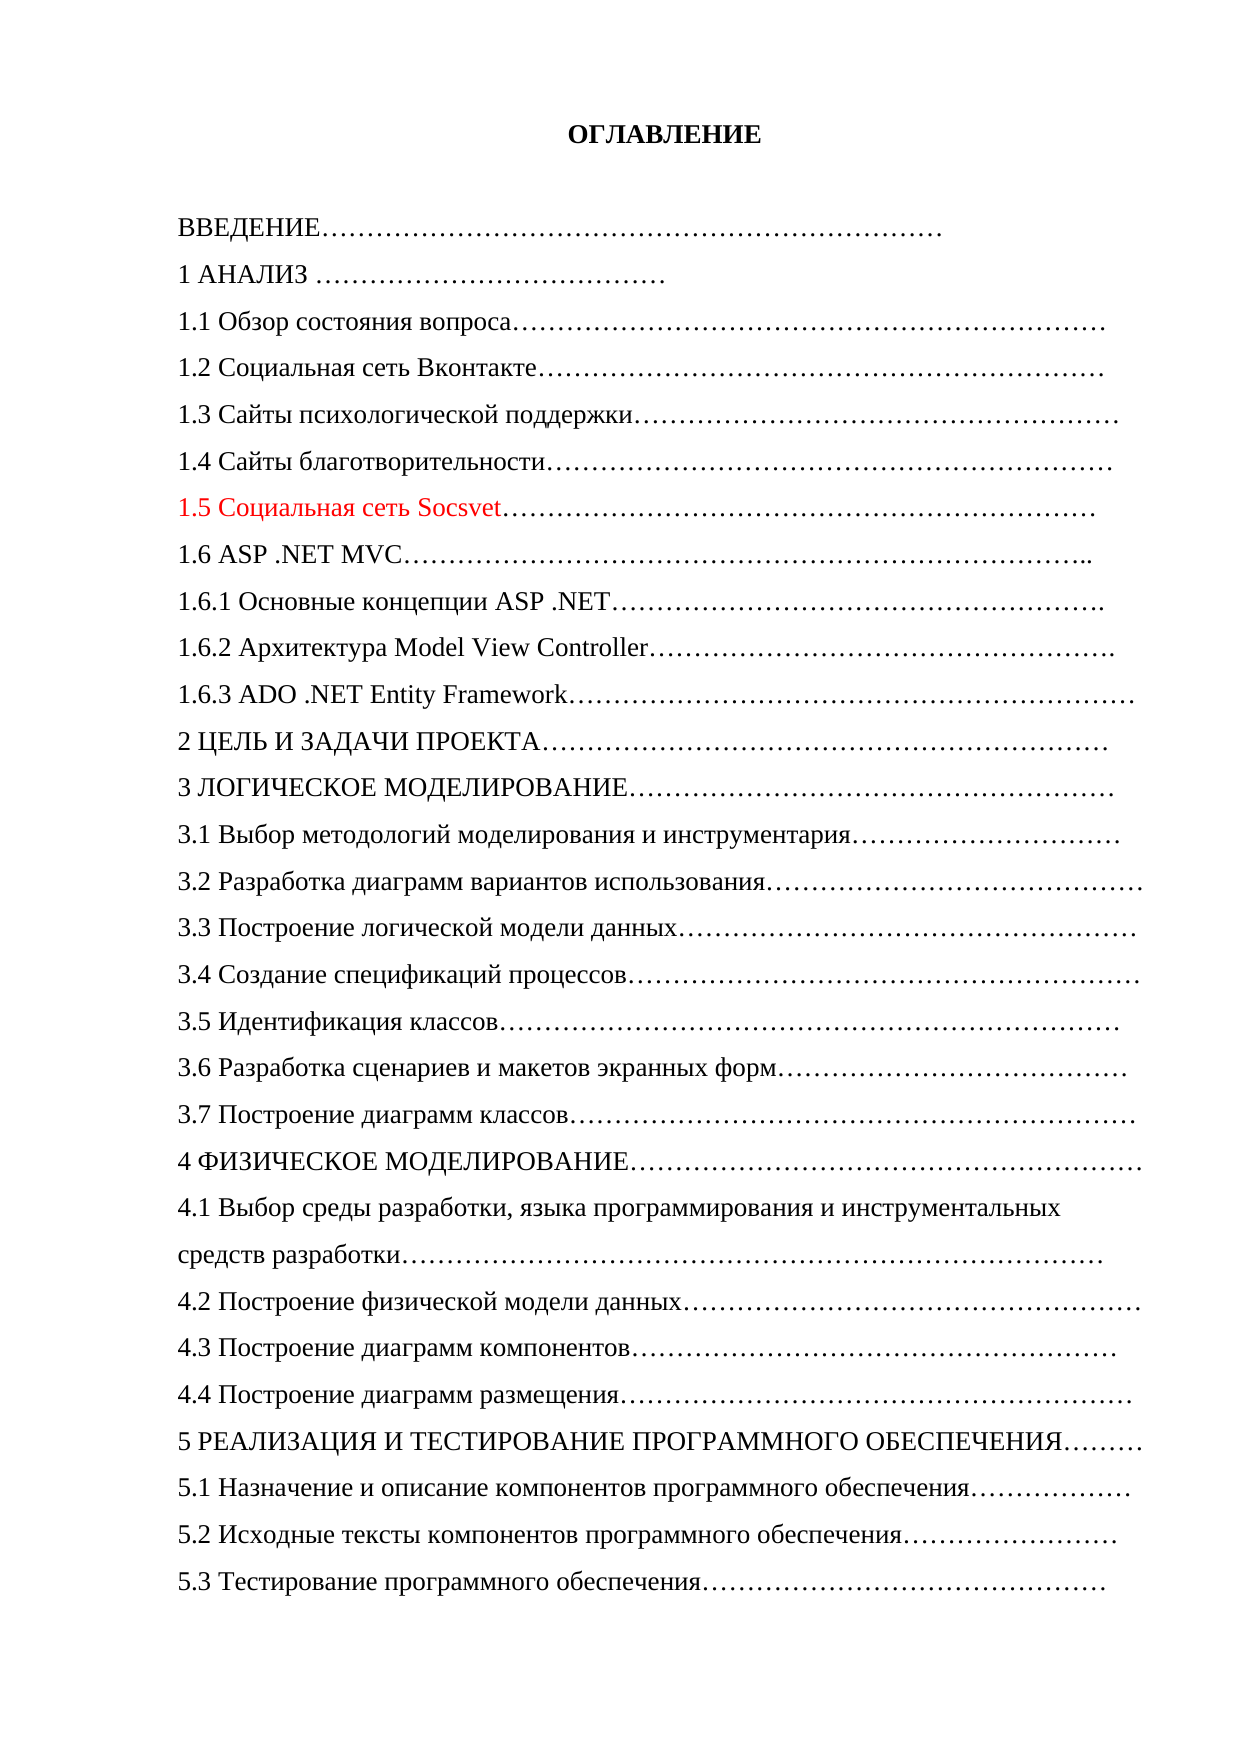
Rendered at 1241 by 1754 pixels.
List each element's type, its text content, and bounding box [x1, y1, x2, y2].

text 5 РЕАЛИЗАЦИЯ И ТЕСТИРОВАНИЕ ПРОГРАММНОГО ОБЕСПЕЧЕНИЯ……… [177, 1425, 1152, 1456]
text 3.4 Создание спецификаций процессов………………………………………………… [177, 958, 1152, 989]
text 5.3 Тестирование программного обеспечения……………………………………… [177, 1565, 1152, 1596]
text 1.1 Обзор состояния вопроса………………………………………………………… [177, 305, 1152, 336]
text 1 АНАЛИЗ ………………………………… [177, 258, 1152, 289]
text 1.6.3 ADO .NET Entity Framework……………………………………………………… [177, 678, 1152, 709]
text 1.5 Социальная сеть Socsvet………………………………………………………… [177, 491, 1152, 523]
text 3.6 Разработка сценариев и макетов экранных форм………………………………… [177, 1051, 1152, 1083]
text 3.7 Построение диаграмм классов……………………………………………………… [177, 1098, 1152, 1129]
text 1.6.2 Архитектура Model View Controller……………………………………………. [177, 631, 1152, 663]
text 2 ЦЕЛЬ И ЗАДАЧИ ПРОЕКТА……………………………………………………… [177, 725, 1152, 756]
text 4.3 Построение диаграмм компонентов……………………………………………… [177, 1331, 1152, 1363]
text 5.1 Назначение и описание компонентов программного обеспечения……………… [177, 1471, 1152, 1503]
text 1.6.1 Основные концепции ASP .NET………………………………………………. [177, 585, 1152, 616]
text 1.2 Социальная сеть Вконтакте……………………………………………………… [177, 351, 1152, 383]
text 3.2 Разработка диаграмм вариантов использования…………………………………… [177, 865, 1152, 896]
text ОГЛАВЛЕНИЕ [177, 118, 1152, 149]
text 1.3 Сайты психологической поддержки……………………………………………… [177, 398, 1152, 429]
text 1.6 ASP .NET MVC………………………………………………………………….. [177, 538, 1152, 569]
text 1.4 Сайты благотворительности……………………………………………………… [177, 445, 1152, 476]
text ВВЕДЕНИЕ…………………………………………………………… [177, 211, 1152, 243]
text 4.4 Построение диаграмм размещения………………………………………………… [177, 1378, 1152, 1409]
text 3.1 Выбор методологий моделирования и инструментария………………………… [177, 818, 1152, 849]
text 3.3 Построение логической модели данных…………………………………………… [177, 911, 1152, 943]
text 4.1 Выбор среды разработки, языка программирования и инструментальных средств разработки…………………………………………………………………… [177, 1191, 1152, 1269]
text 4.2 Построение физической модели данных…………………………………………… [177, 1285, 1152, 1316]
text 3.5 Идентификация классов…………………………………………………………… [177, 1005, 1152, 1036]
text 3 ЛОГИЧЕСКОЕ МОДЕЛИРОВАНИЕ……………………………………………… [177, 771, 1152, 803]
text 5.2 Исходные тексты компонентов программного обеспечения…………………… [177, 1518, 1152, 1549]
text 4 ФИЗИЧЕСКОЕ МОДЕЛИРОВАНИЕ………………………………………………… [177, 1145, 1152, 1176]
